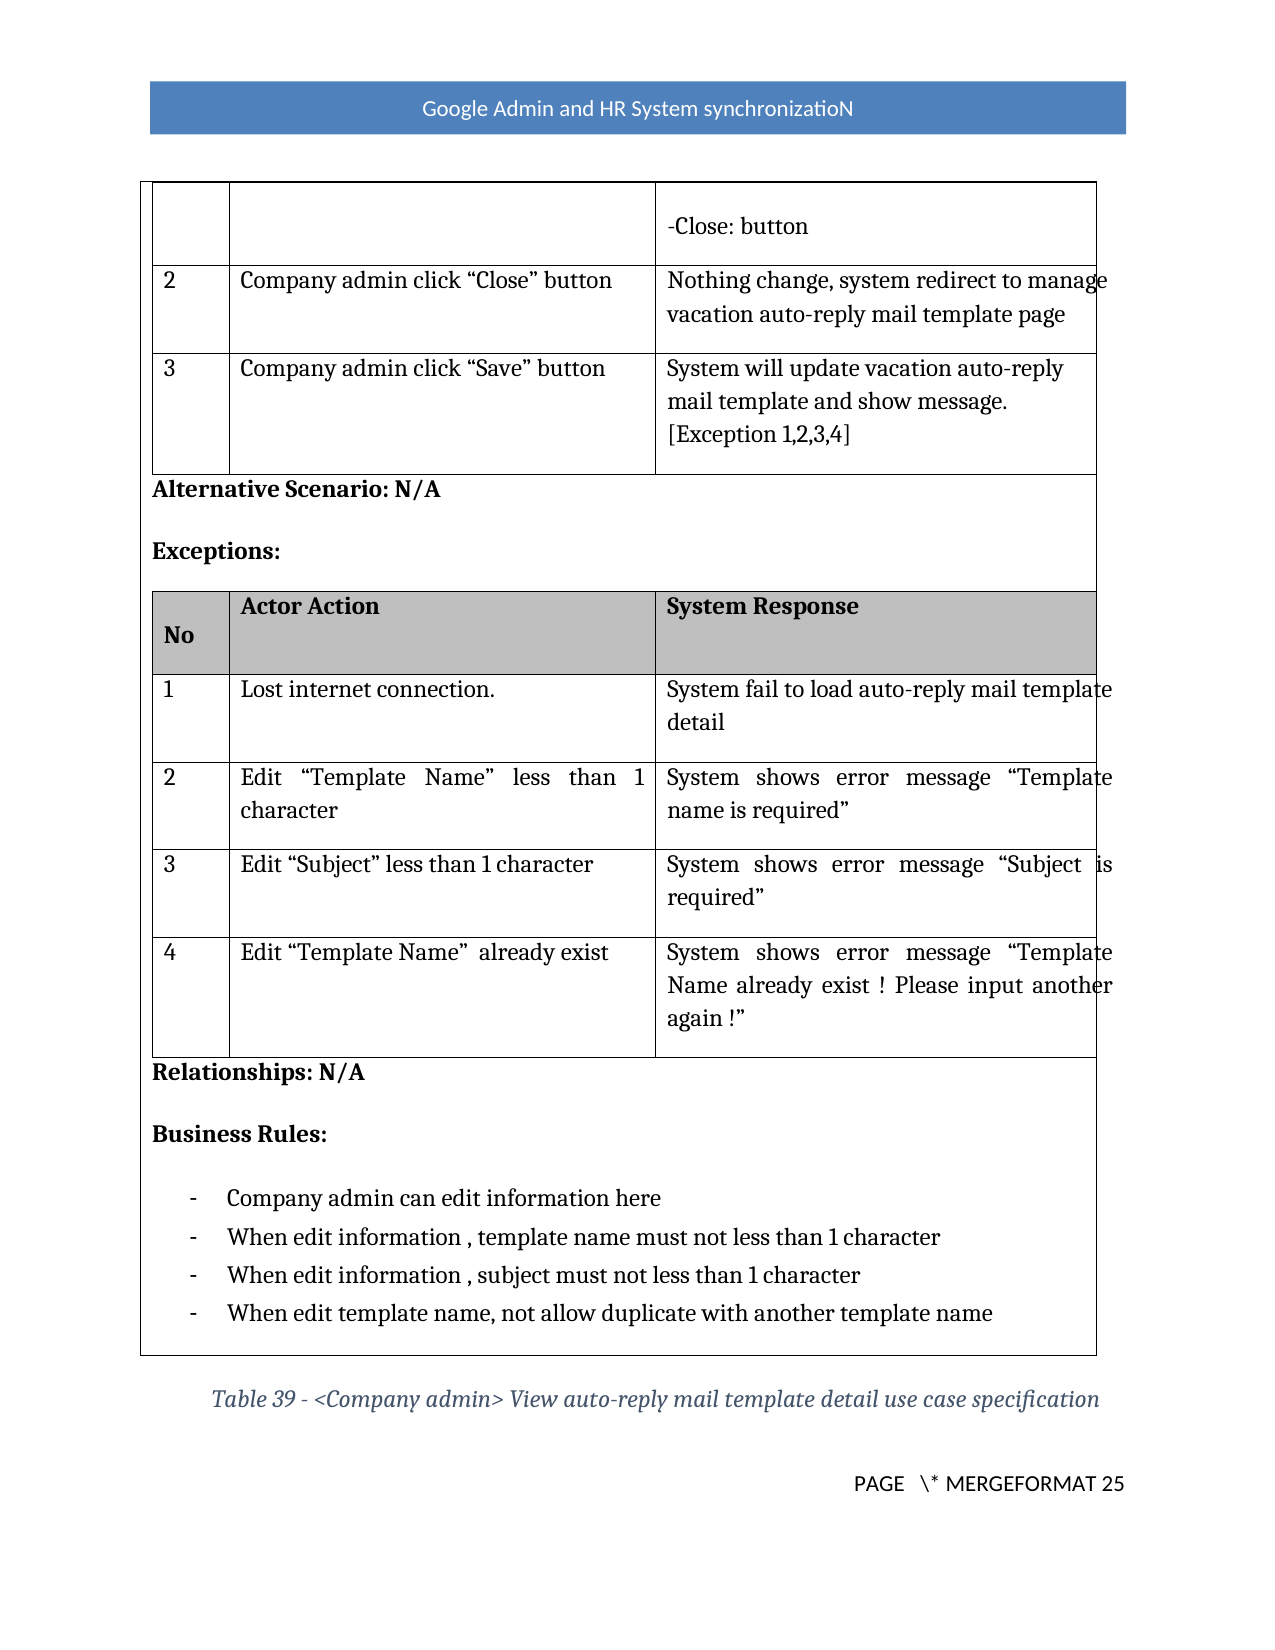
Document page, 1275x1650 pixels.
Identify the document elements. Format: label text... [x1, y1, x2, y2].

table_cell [141, 182, 1096, 1355]
text Table 39 - <Company admin> View auto-reply mail template detail use case specification [187, 1385, 1125, 1414]
